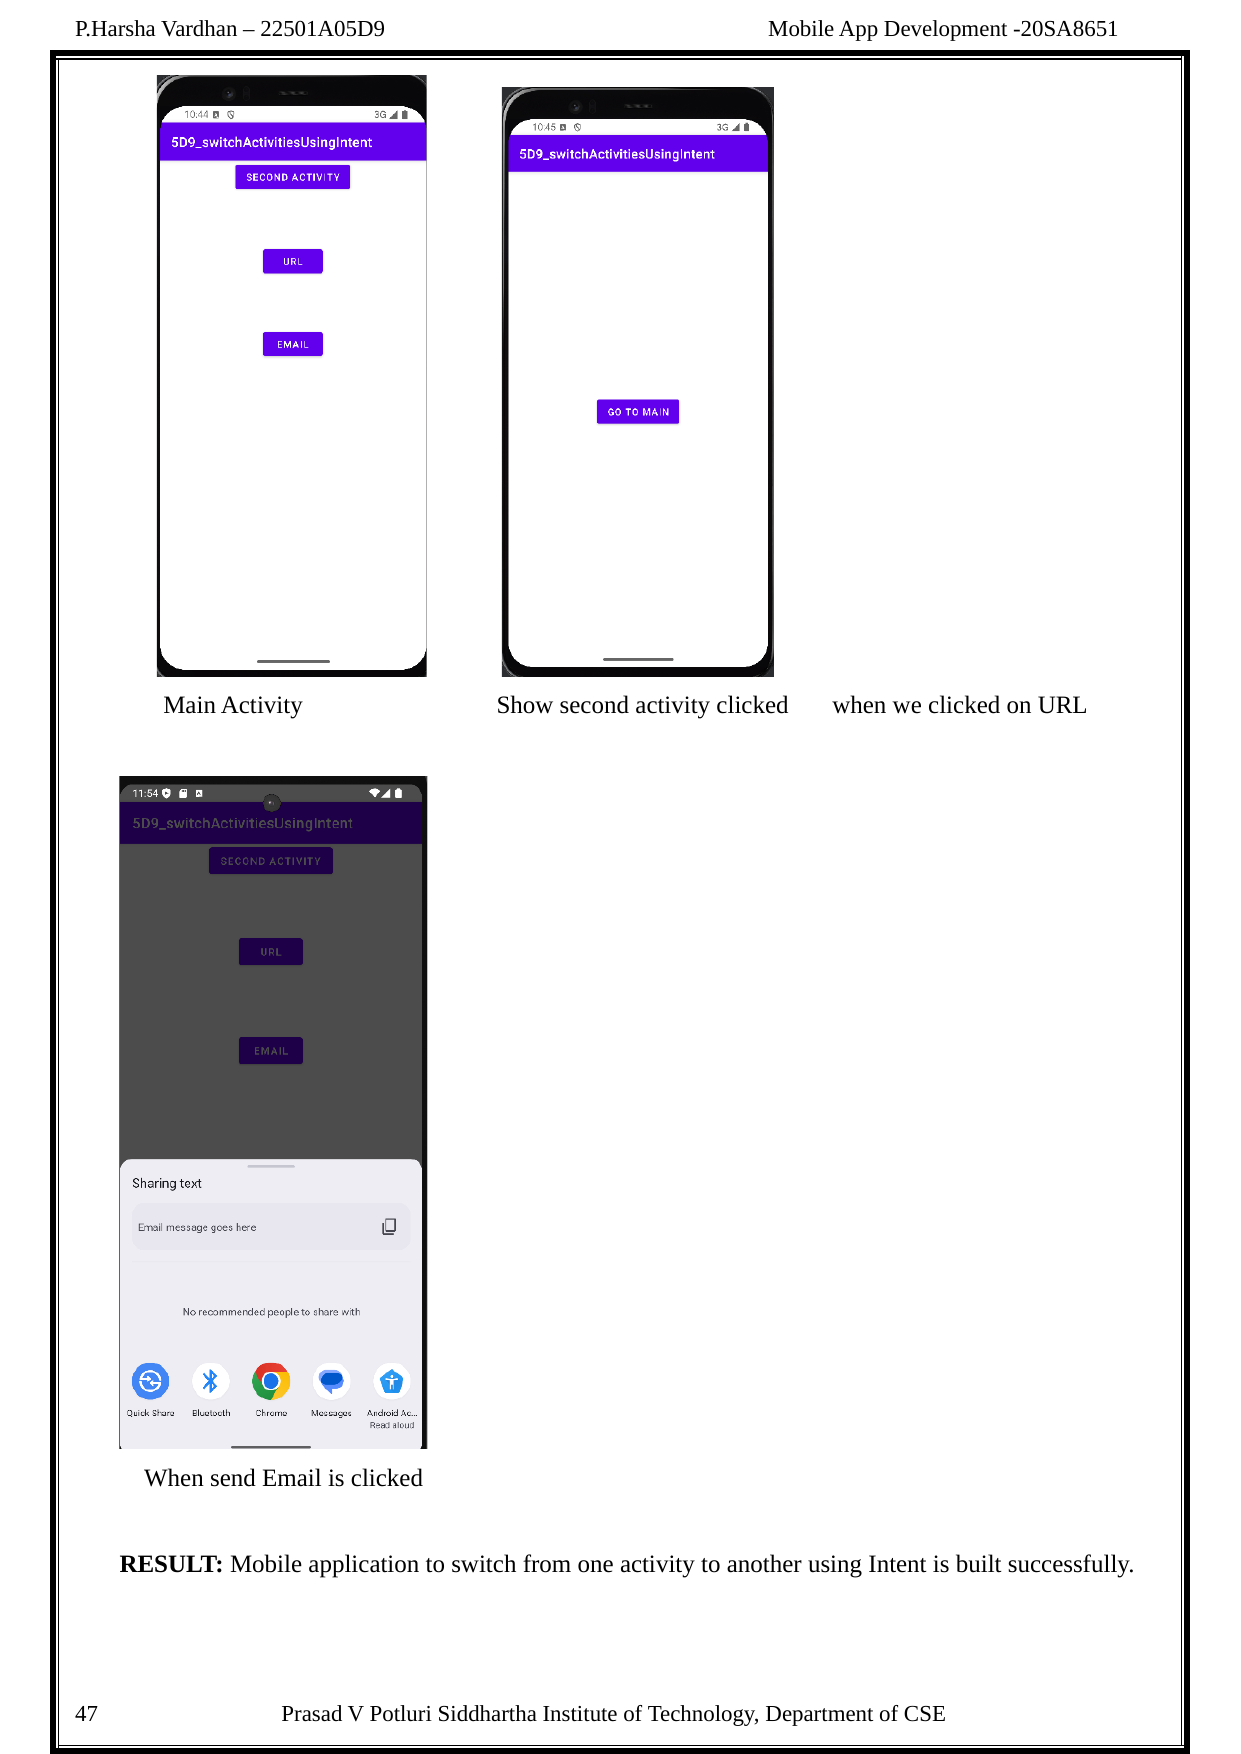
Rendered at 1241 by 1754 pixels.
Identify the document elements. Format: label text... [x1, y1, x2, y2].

picture [119, 776, 428, 1449]
picture [156, 75, 427, 677]
picture [501, 87, 774, 677]
text Main Activity Show second activity clicked when we clicked on URL [119, 691, 1165, 719]
text RESULT: Mobile application to switch from one activity to another using Intent is built successfully. [119, 1549, 1165, 1578]
text When send Email is clicked [119, 1463, 1165, 1491]
